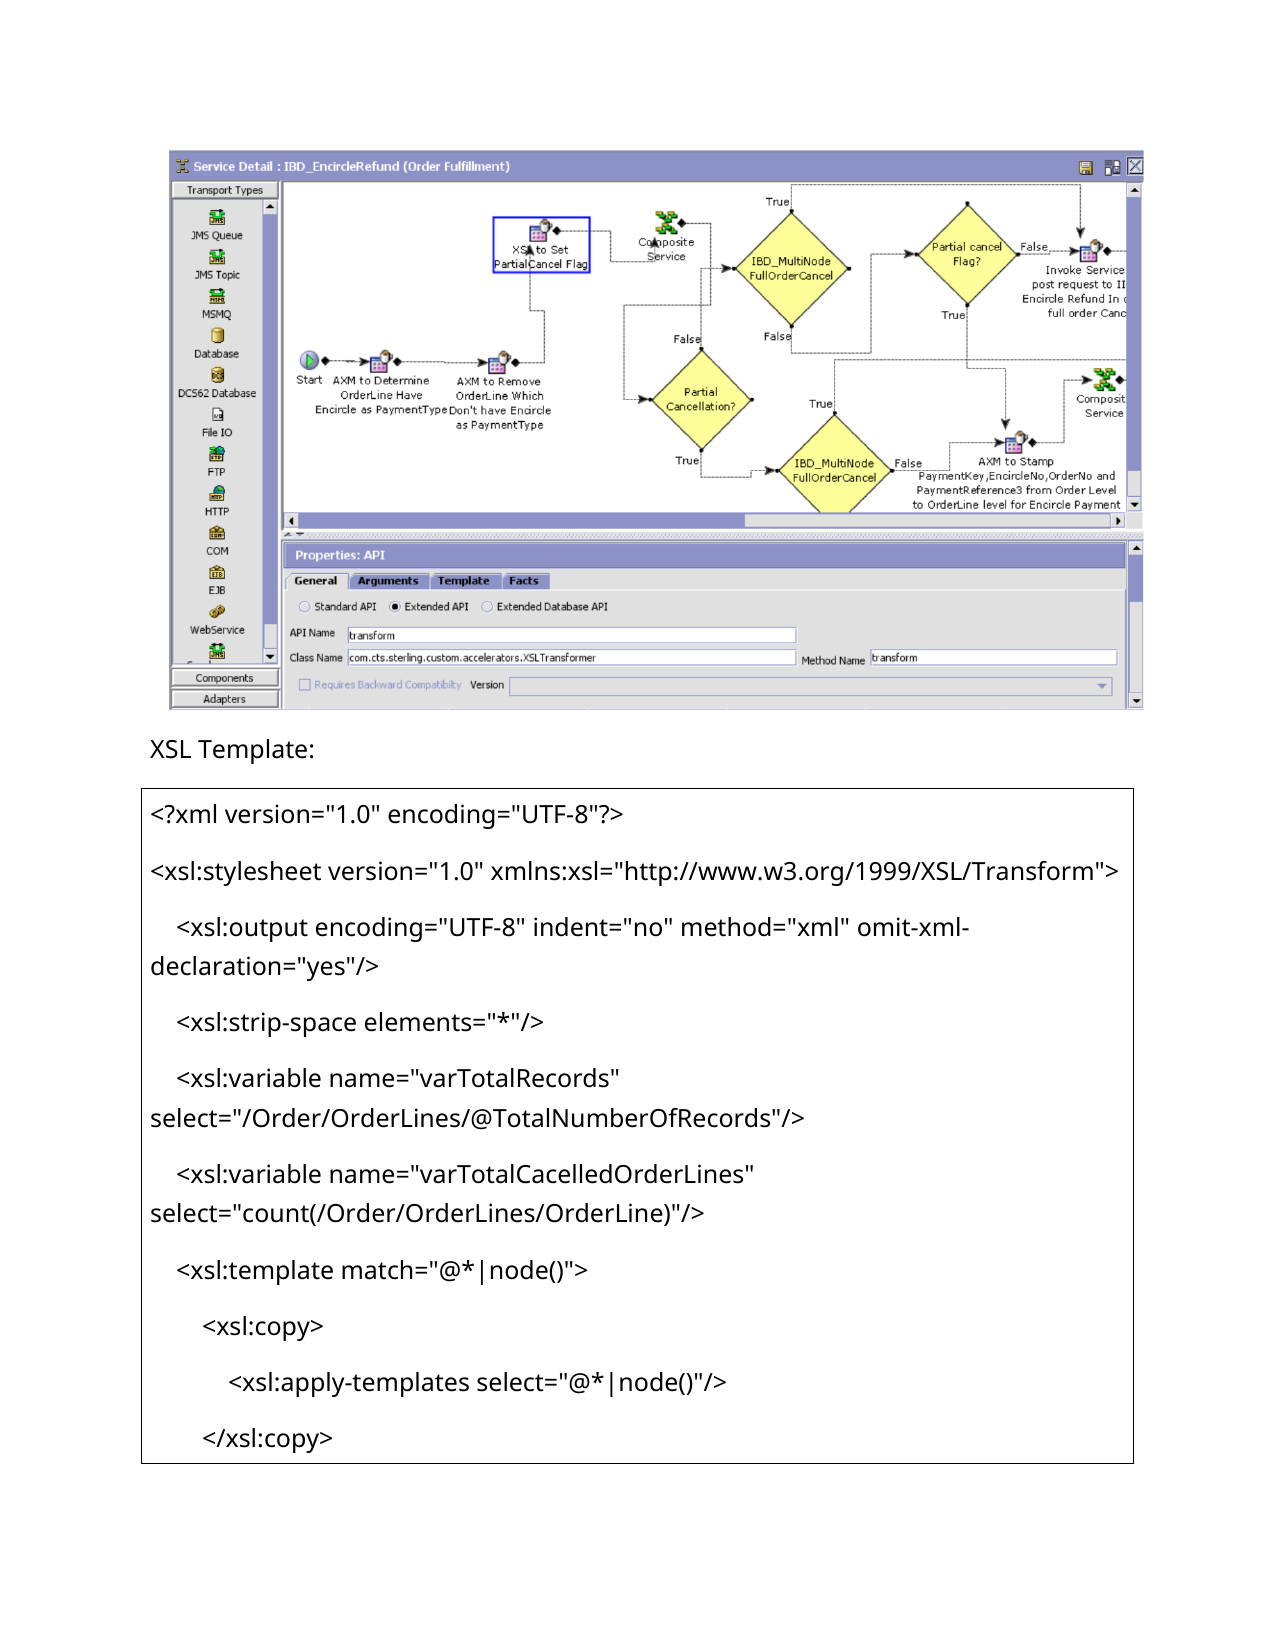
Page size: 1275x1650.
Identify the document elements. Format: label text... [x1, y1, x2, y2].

text XSL Template: [150, 731, 1125, 766]
text <xsl:stylesheet version="1.0" xmlns:xsl="http://www.w3.org/1999/XSL/Transform"> [142, 844, 1133, 887]
text <xsl:template match="@*|node()"> [142, 1243, 1133, 1286]
text <xsl:copy> [142, 1299, 1133, 1342]
text <xsl:output encoding="UTF-8" indent="no" method="xml" omit-xml-declaration="yes"/> [142, 900, 1133, 983]
text <xsl:variable name="varTotalCacelledOrderLines" select="count(/Order/OrderLines/OrderLine)"/> [142, 1147, 1133, 1230]
text <xsl:variable name="varTotalRecords" select="/Order/OrderLines/@TotalNumberOfRecords"/> [142, 1052, 1133, 1134]
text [142, 1355, 1133, 1399]
text </xsl:copy> [142, 1411, 1133, 1463]
text <xsl:strip-space elements="*"/> [142, 996, 1133, 1039]
text <?xml version="1.0" encoding="UTF-8"?> [142, 789, 1133, 831]
